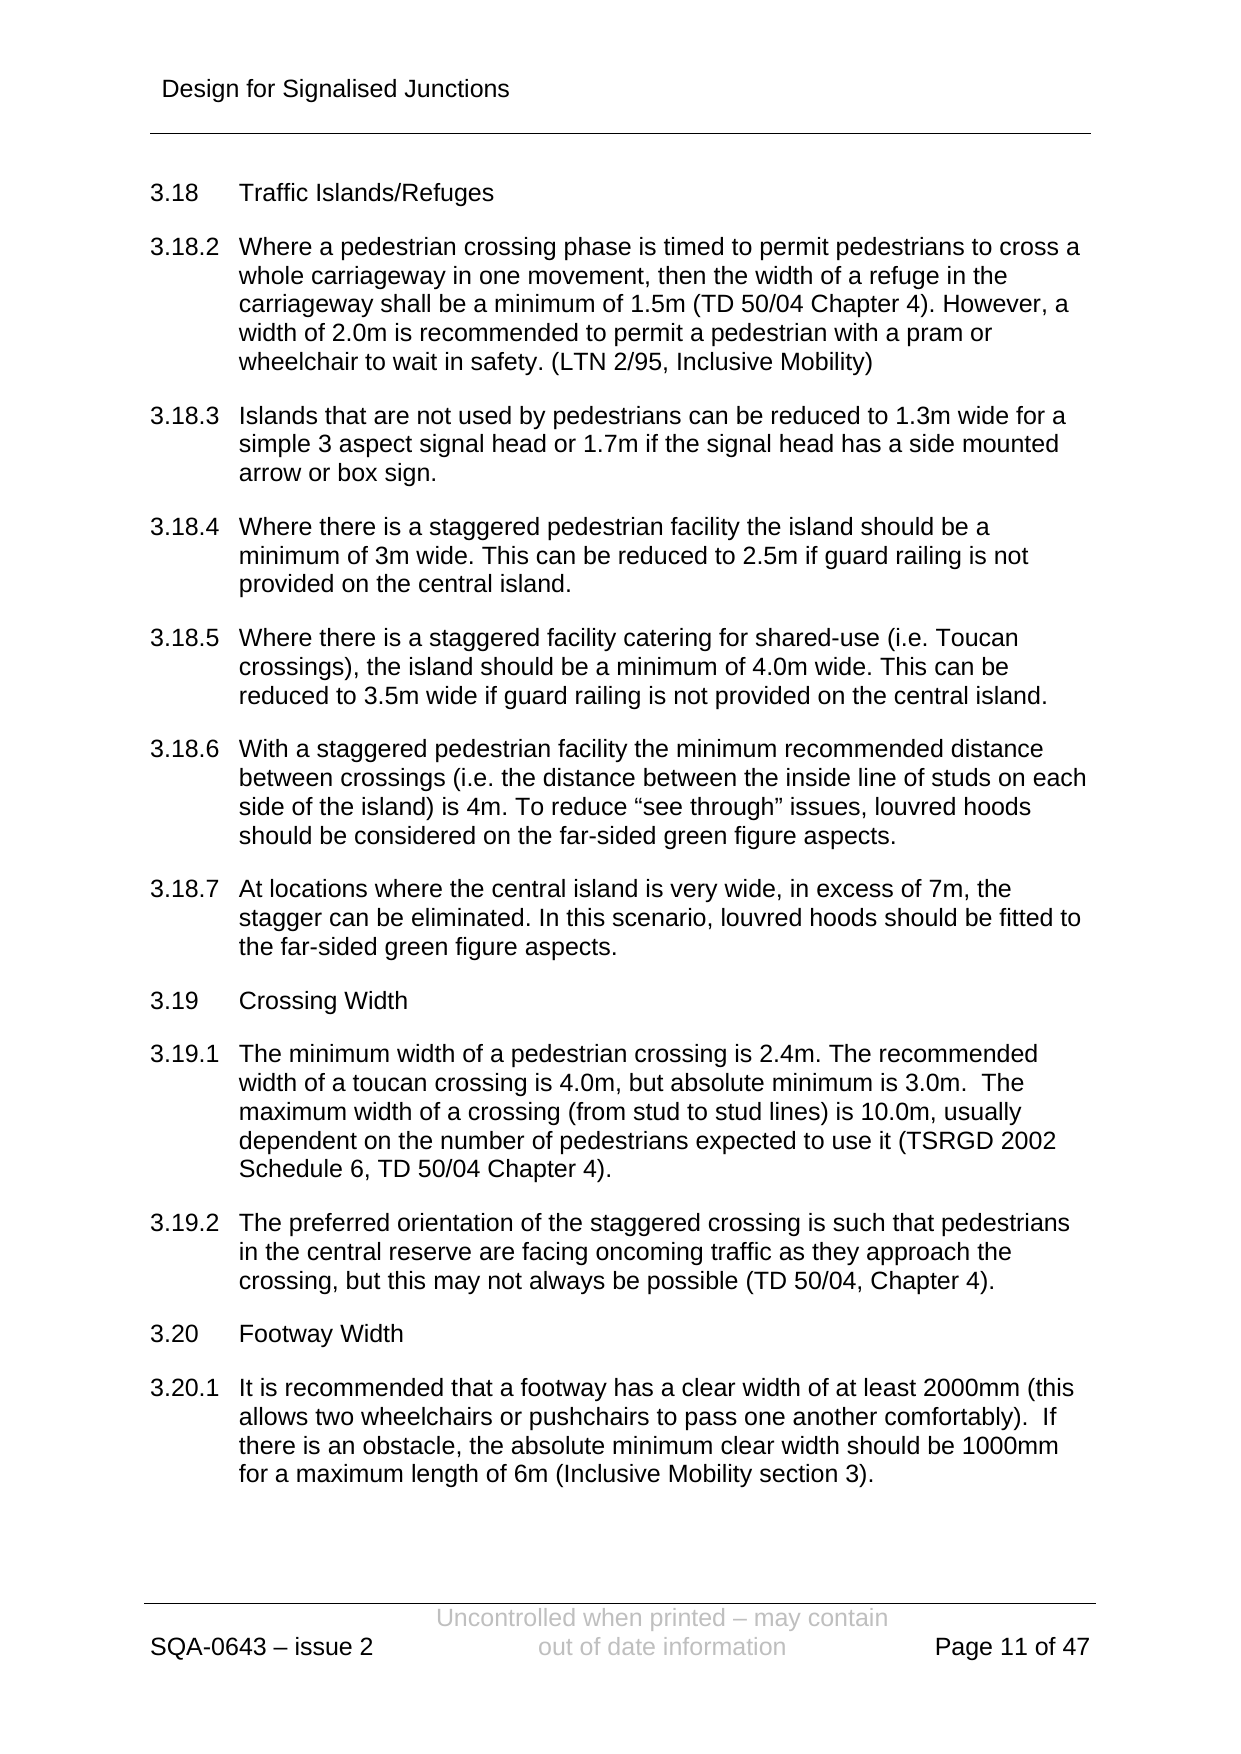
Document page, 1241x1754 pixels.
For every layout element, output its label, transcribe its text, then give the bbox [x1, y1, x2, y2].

text 3.18.6 With a staggered pedestrian facility the minimum recommended distance between crossings (i.e. the distance between the inside line of studs on each side of the island) is 4m. To reduce “see through” issues, louvred hoods should be considered on the far-sided green figure aspects. [150, 734, 1090, 849]
text 3.18.2 Where a pedestrian crossing phase is timed to permit pedestrians to cross a whole carriageway in one movement, then the width of a refuge in the carriageway shall be a minimum of 1.5m (TD 50/04 Chapter 4). However, a width of 2.0m is recommended to permit a pedestrian with a pram or wheelchair to wait in safety. (LTN 2/95, Inclusive Mobility) [150, 232, 1090, 376]
text 3.18.3 Islands that are not used by pedestrians can be reduced to 1.3m wide for a simple 3 aspect signal head or 1.7m if the signal head has a side mounted arrow or box sign. [150, 401, 1090, 487]
text 3.19.2 The preferred orientation of the staggered crossing is such that pedestrians in the central reserve are facing oncoming traffic as they approach the crossing, but this may not always be possible (TD 50/04, Chapter 4). [150, 1208, 1090, 1294]
text 3.20.1 It is recommended that a footway has a clear width of at least 2000mm (this allows two wheelchairs or pushchairs to pass one another comfortably). If there is an obstacle, the absolute minimum clear width should be 1000mm for a maximum length of 6m (Inclusive Mobility section 3). [150, 1373, 1090, 1488]
text 3.18.4 Where there is a staggered pedestrian facility the island should be a minimum of 3m wide. This can be reduced to 2.5m if guard railing is not provided on the central island. [150, 512, 1090, 598]
text 3.18.7 At locations where the central island is very wide, in excess of 7m, the stagger can be eliminated. In this scenario, louvred hoods should be fitted to the far-sided green figure aspects. [150, 874, 1090, 961]
text 3.18.5 Where there is a staggered facility catering for shared-use (i.e. Toucan crossings), the island should be a minimum of 4.0m wide. This can be reduced to 3.5m wide if guard railing is not provided on the central island. [150, 623, 1090, 709]
text 3.19.1 The minimum width of a pedestrian crossing is 2.4m. The recommended width of a toucan crossing is 4.0m, but absolute minimum is 3.0m. The maximum width of a crossing (from stud to stud lines) is 10.0m, usually dependent on the number of pedestrians expected to use it (TSRGD 2002 Schedule 6, TD 50/04 Chapter 4). [150, 1039, 1090, 1183]
subtitle 3.18 Traffic Islands/Refuges [150, 178, 1090, 207]
subtitle 3.19 Crossing Width [150, 986, 1090, 1014]
subtitle 3.20 Footway Width [150, 1319, 1090, 1348]
